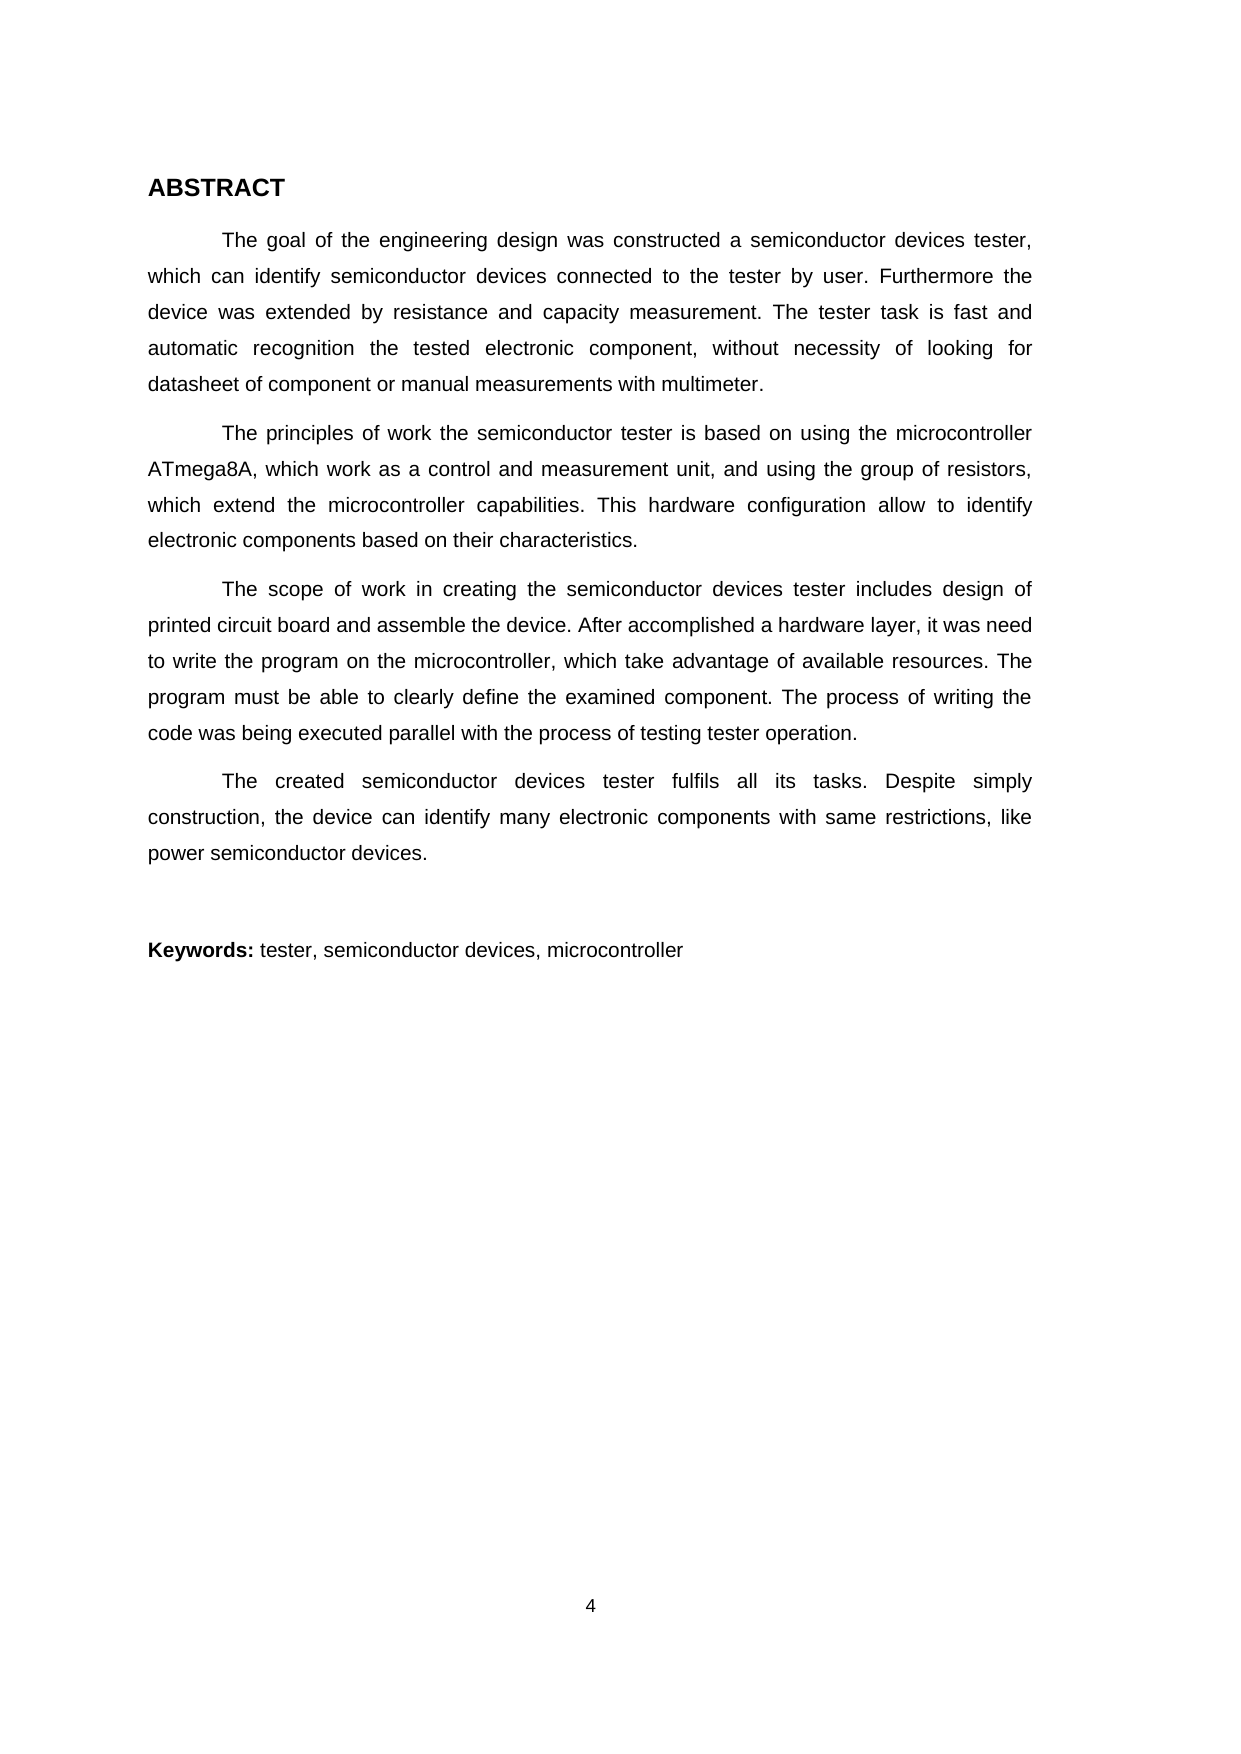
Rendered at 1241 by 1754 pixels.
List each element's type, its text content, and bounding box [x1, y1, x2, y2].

text Keywords: tester, semiconductor devices, microcontroller [148, 938, 1033, 962]
text The scope of work in creating the semiconductor devices tester includes design of printed circuit board and assemble the device. After accomplished a hardware layer, it was need to write the program on the microcontroller, which take advantage of available resources. The program must be able to clearly define the examined component. The process of writing the code was being executed parallel with the process of testing tester operation. [148, 577, 1033, 744]
text The principles of work the semiconductor tester is based on using the microcontroller ATmega8A, which work as a control and measurement unit, and using the group of resistors, which extend the microcontroller capabilities. This hardware configuration allow to identify electronic components based on their characteristics. [148, 421, 1033, 552]
text The created semiconductor devices tester fulfils all its tasks. Despite simply construction, the device can identify many electronic components with same restrictions, like power semiconductor devices. [148, 769, 1033, 865]
text The goal of the engineering design was constructed a semiconductor devices tester, which can identify semiconductor devices connected to the tester by user. Furthermore the device was extended by resistance and capacity measurement. The tester task is fast and automatic recognition the tested electronic component, without necessity of looking for datasheet of component or manual measurements with multimeter. [148, 228, 1033, 396]
text ABSTRACT [148, 173, 1033, 201]
